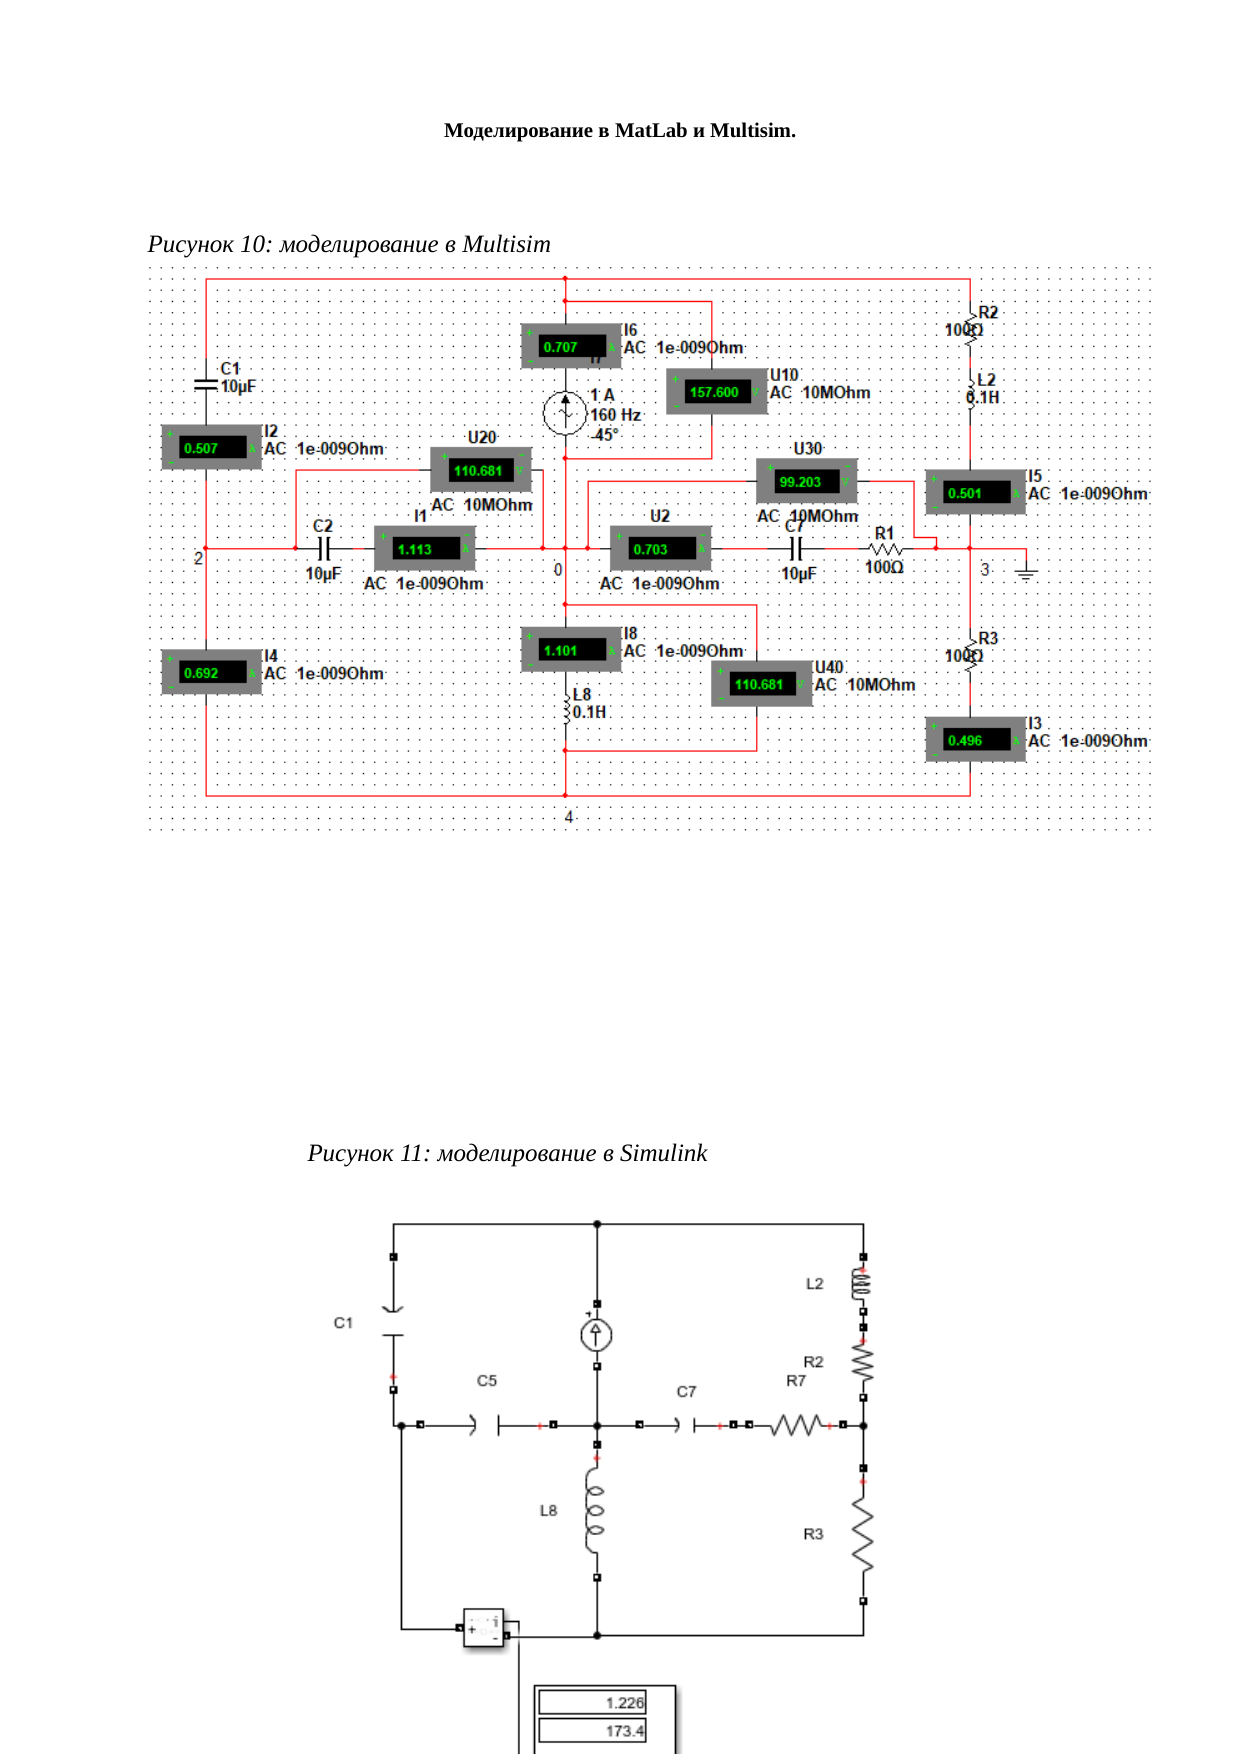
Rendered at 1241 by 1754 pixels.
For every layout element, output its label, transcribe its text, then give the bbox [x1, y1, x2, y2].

text Моделирование в MatLab и Multisim. [118, 118, 1122, 142]
picture [307, 1208, 923, 1754]
picture [147, 266, 1152, 838]
